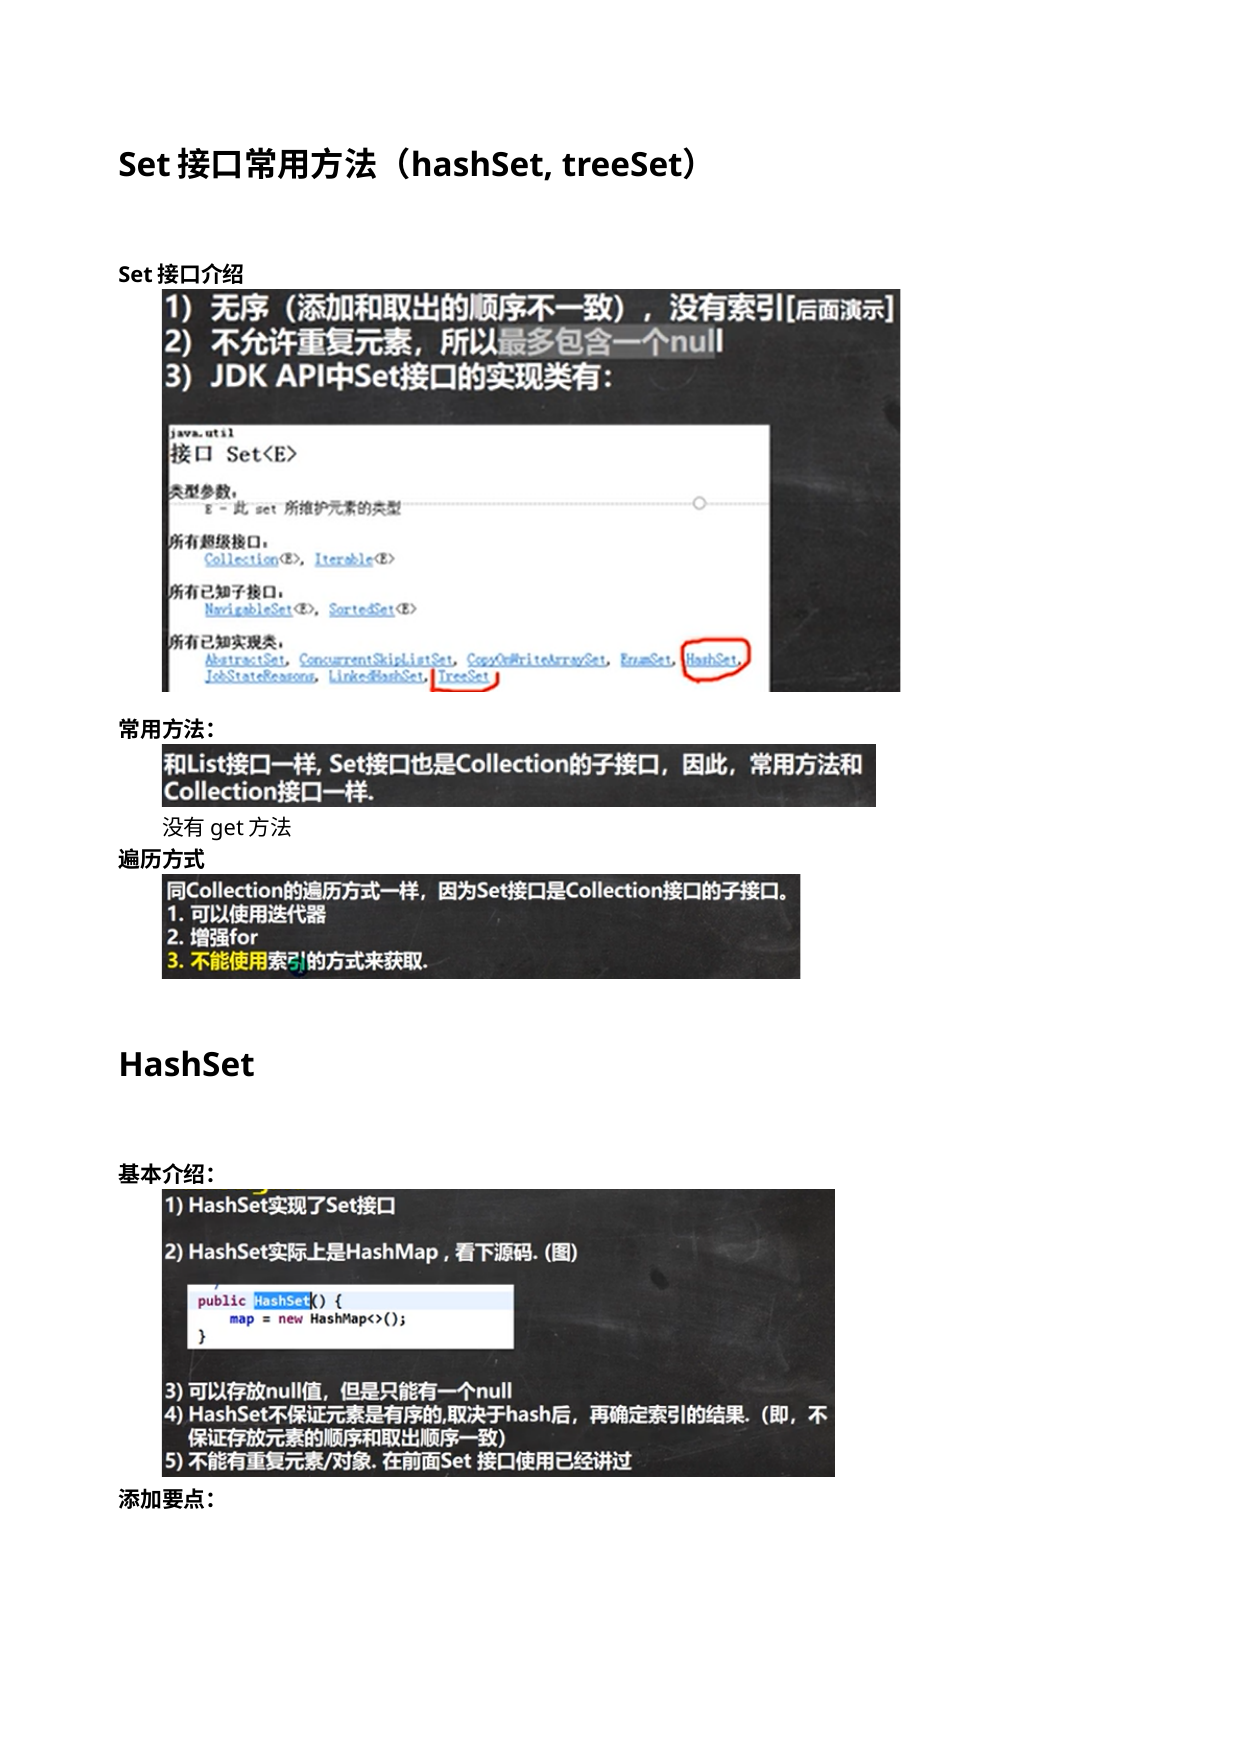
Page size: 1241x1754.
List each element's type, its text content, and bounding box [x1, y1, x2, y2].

text Set接口介绍 [118, 257, 1122, 289]
subtitle HashSet [118, 1031, 1122, 1096]
text 常用方法： [118, 712, 1122, 744]
text 基本介绍： [118, 1157, 1122, 1189]
subtitle Set接口常用方法（hashSet, treeSet） [118, 129, 1122, 194]
picture [161, 1189, 835, 1477]
picture [161, 874, 801, 979]
picture [161, 289, 901, 692]
text 添加要点： [118, 1482, 1122, 1514]
text 没有get方法 [118, 809, 1122, 842]
text 遍历方式 [118, 842, 1122, 874]
picture [161, 744, 876, 807]
